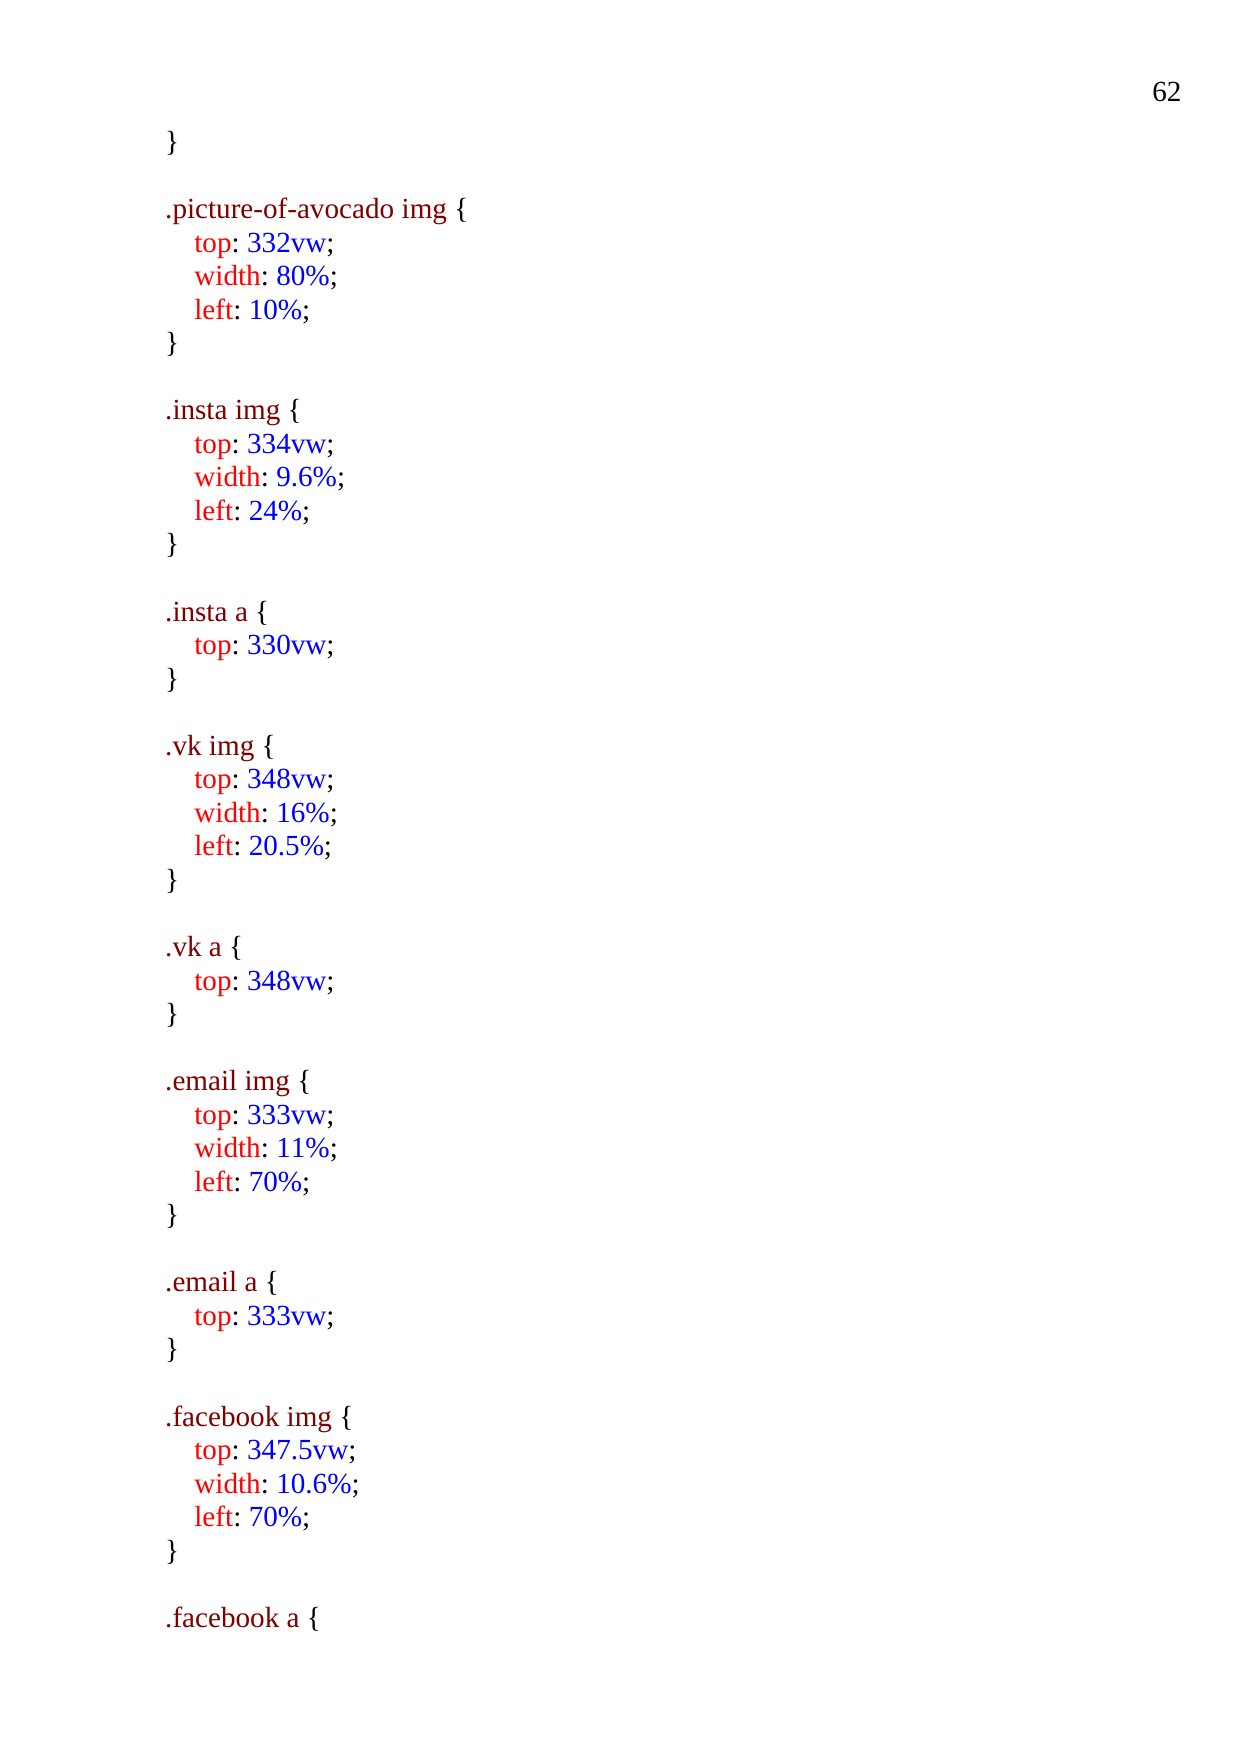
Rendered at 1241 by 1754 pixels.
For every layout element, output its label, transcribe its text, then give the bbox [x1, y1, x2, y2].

text .email a { [136, 1264, 1181, 1298]
text top: 348vw; [136, 963, 1181, 996]
text .insta a { [136, 594, 1181, 627]
text width: 11%; [136, 1130, 1181, 1164]
text left: 70%; [136, 1164, 1181, 1197]
text left: 10%; [136, 292, 1181, 325]
text top: 332vw; [136, 225, 1181, 258]
text .picture-of-avocado img { [136, 191, 1181, 225]
text } [136, 325, 1181, 359]
text } [136, 1197, 1181, 1231]
text left: 24%; [136, 493, 1181, 527]
text top: 347.5vw; [136, 1432, 1181, 1466]
text left: 70%; [136, 1499, 1181, 1533]
text .facebook img { [136, 1399, 1181, 1432]
text top: 333vw; [136, 1097, 1181, 1130]
text left: 20.5%; [136, 828, 1181, 862]
text } [136, 1332, 1181, 1365]
text width: 10.6%; [136, 1466, 1181, 1499]
text .insta img { [136, 392, 1181, 426]
text .facebook a { [136, 1600, 1181, 1633]
text top: 333vw; [136, 1298, 1181, 1332]
text width: 16%; [136, 795, 1181, 828]
text width: 80%; [136, 258, 1181, 292]
text } [136, 661, 1181, 694]
text } [136, 862, 1181, 896]
text } [136, 1533, 1181, 1566]
text top: 334vw; [136, 426, 1181, 459]
text .vk img { [136, 728, 1181, 761]
text } [136, 996, 1181, 1030]
text top: 330vw; [136, 627, 1181, 661]
text .vk a { [136, 929, 1181, 963]
text .email img { [136, 1063, 1181, 1097]
text } [136, 124, 1181, 158]
text width: 9.6%; [136, 459, 1181, 493]
text top: 348vw; [136, 761, 1181, 795]
text } [136, 527, 1181, 560]
